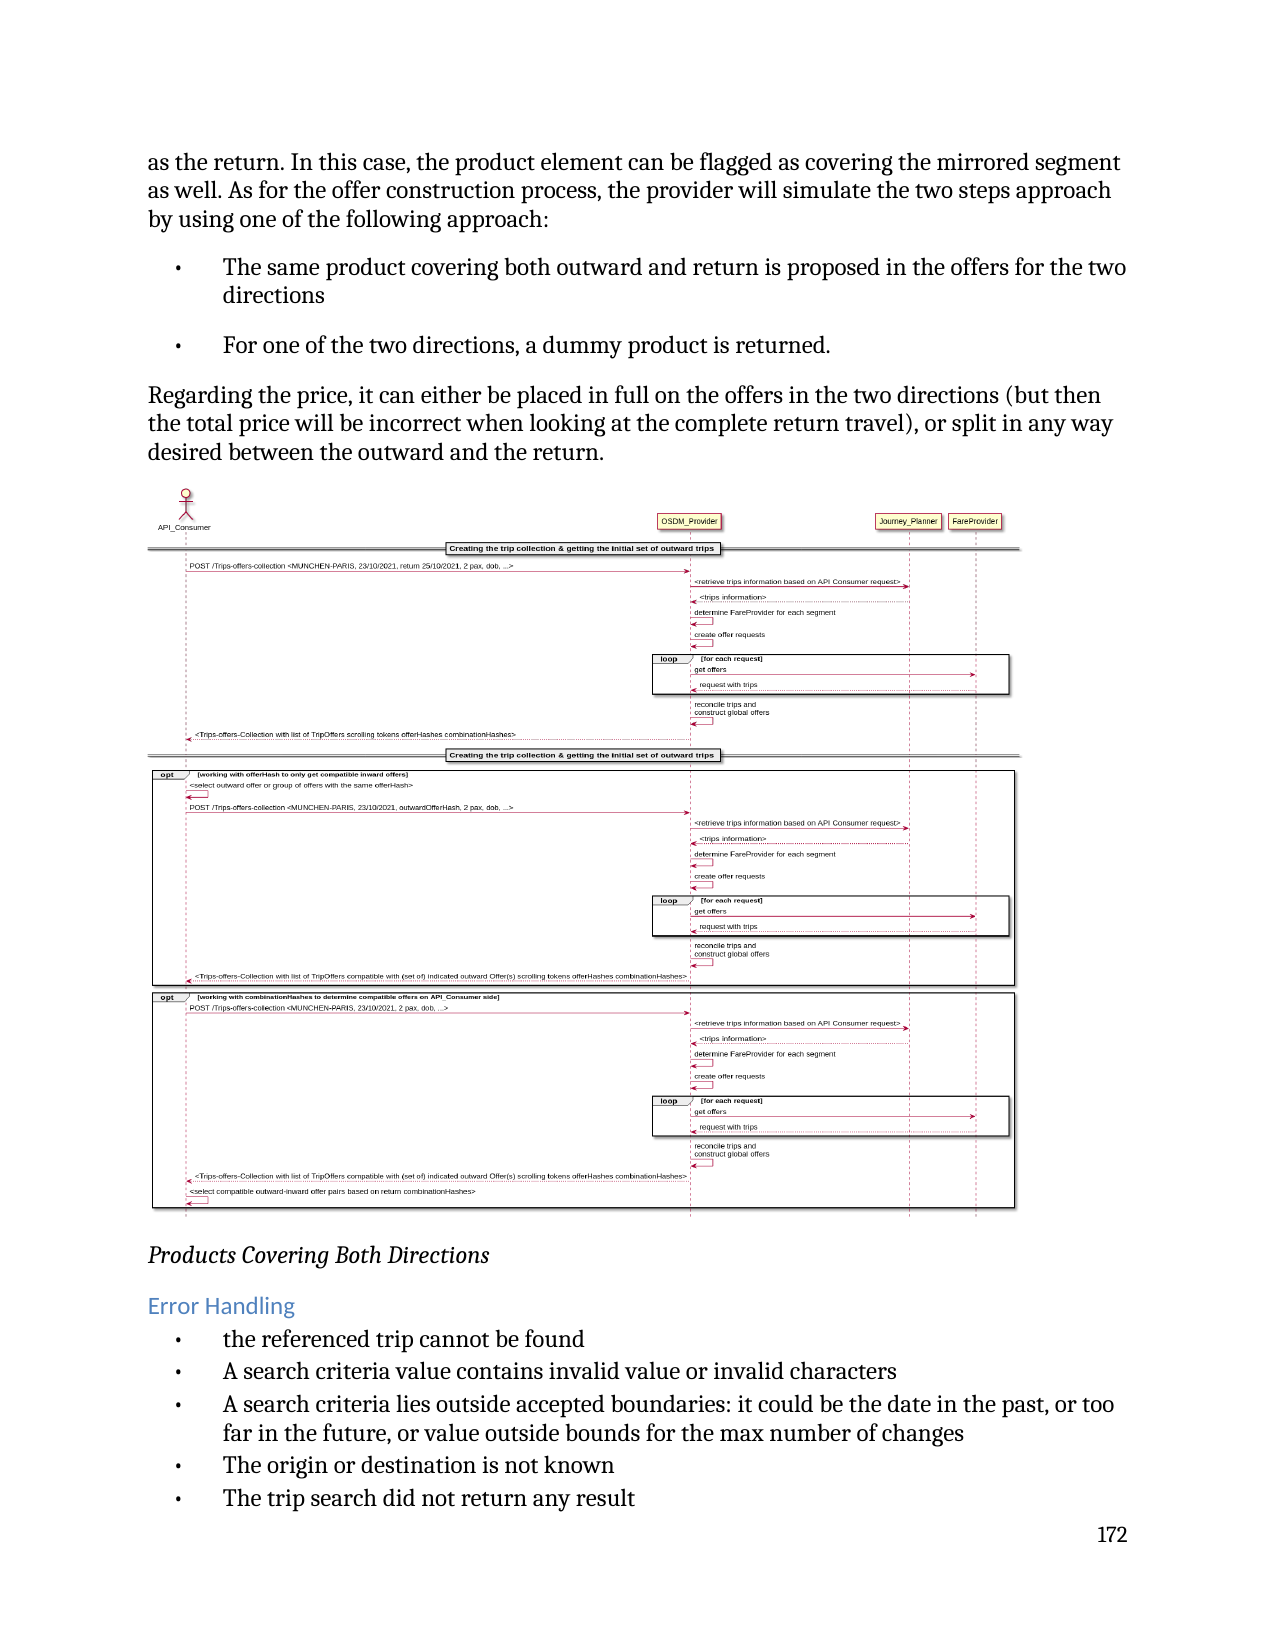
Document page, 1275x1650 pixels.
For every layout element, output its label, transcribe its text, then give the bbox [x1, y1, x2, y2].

text Products Covering Both Directions [148, 1241, 1127, 1269]
subtitle Error Handling [148, 1290, 1127, 1321]
picture [147, 485, 1023, 1220]
list A search criteria lies outside accepted boundaries: it could be the date in the past, or too far in the future, or value outside bounds for the max number of changes [173, 1390, 1127, 1447]
list the referenced trip cannot be found [173, 1325, 1127, 1353]
list For one of the two directions, a dummy product is returned. [173, 331, 1127, 360]
list The origin or destination is not known [173, 1451, 1127, 1480]
list The trip search did not return any result [173, 1483, 1127, 1512]
list The same product covering both outward and return is proposed in the offers for the two directions [173, 253, 1127, 310]
list A search criteria value contains invalid value or invalid characters [173, 1357, 1127, 1386]
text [148, 148, 1127, 234]
text Regarding the price, it can either be placed in full on the offers in the two directions (but then the total price will be incorrect when looking at the complete return travel), or split in any way desired between the outward and the return. [148, 381, 1127, 467]
